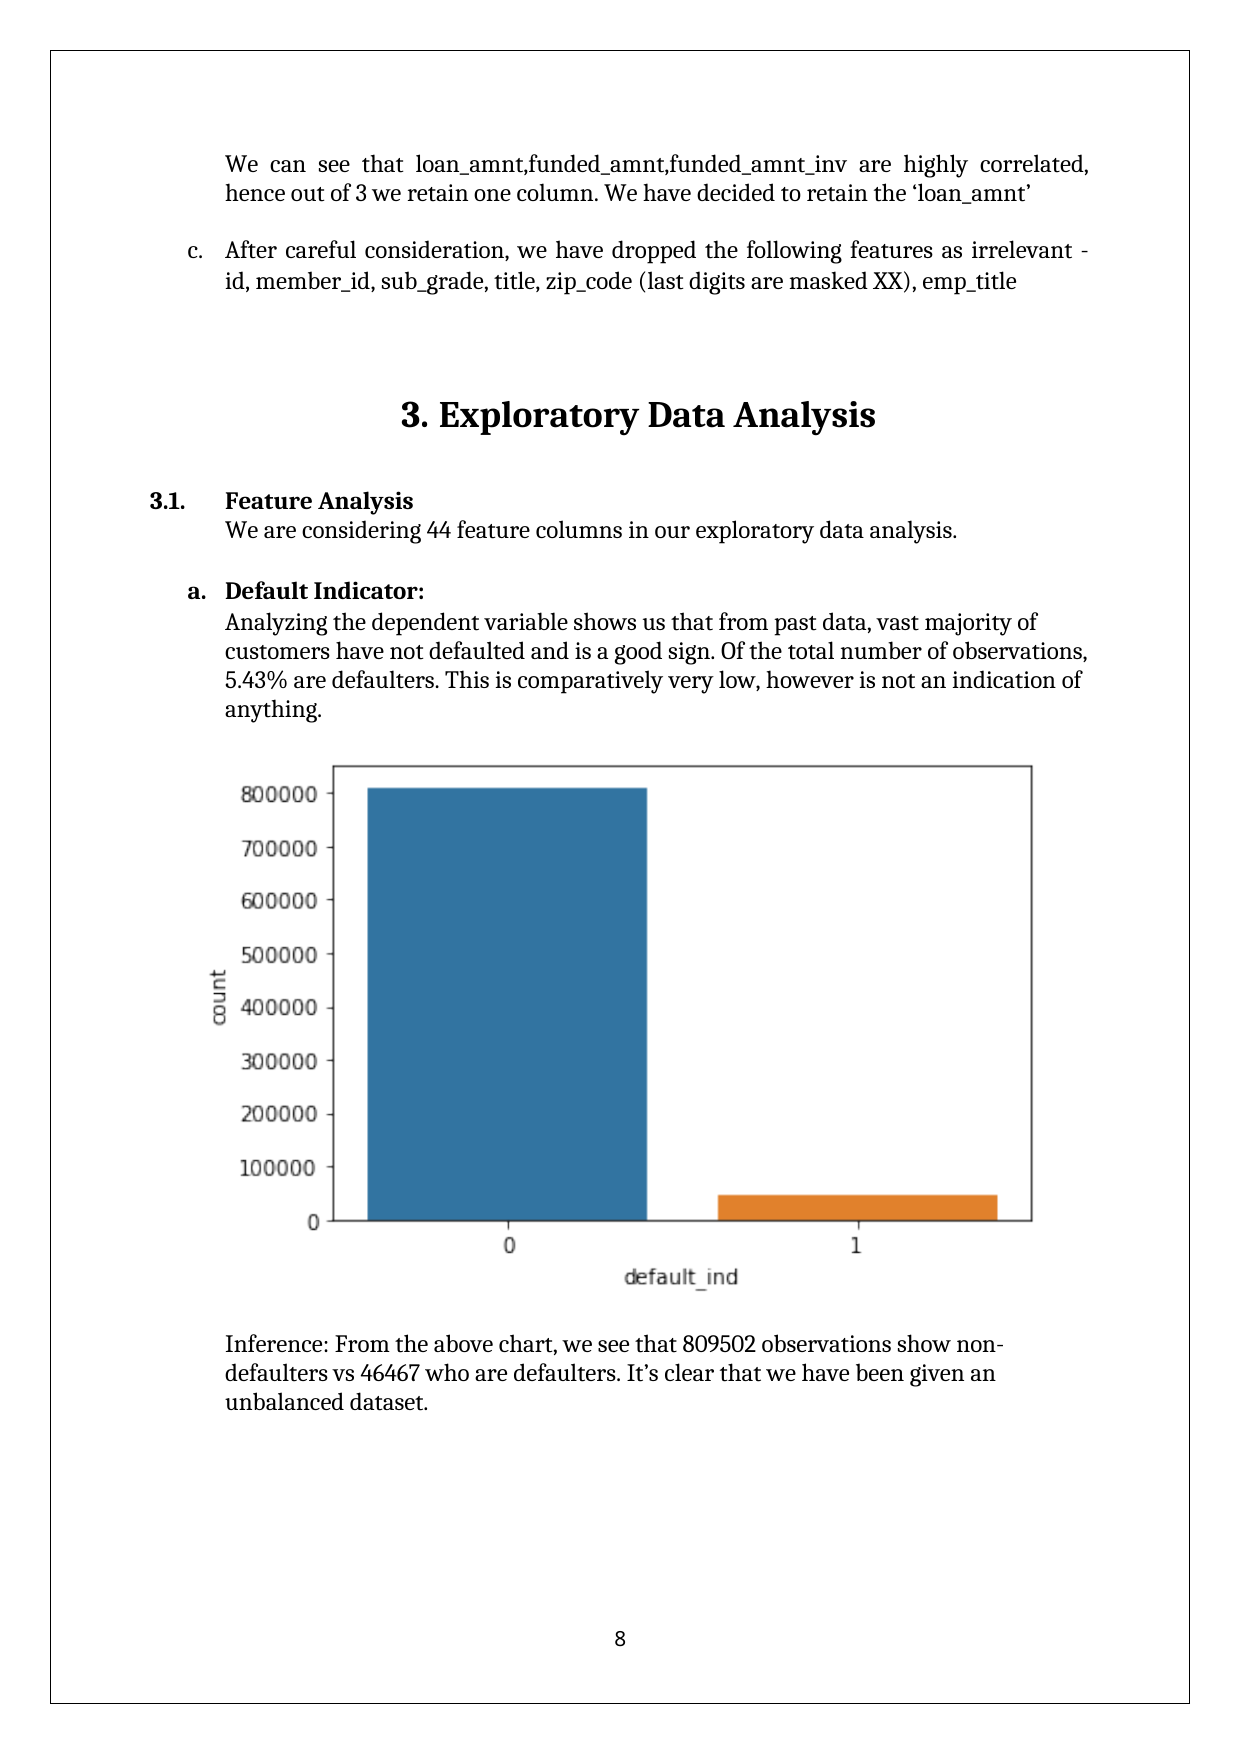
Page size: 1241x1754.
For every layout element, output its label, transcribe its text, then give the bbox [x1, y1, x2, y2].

text Inference: From the above chart, we see that 809502 observations show non-defaulters vs 46467 who are defaulters. It’s clear that we have been given an unbalanced dataset. [225, 1330, 1090, 1444]
text Analyzing the dependent variable shows us that from past data, vast majority of customers have not defaulted and is a good sign. Of the total number of observations, 5.43% are defaulters. This is comparatively very low, however is not an indication of anything. [225, 608, 1090, 723]
subtitle Feature Analysis [150, 487, 1090, 516]
subtitle Default Indicator: [187, 577, 1090, 606]
list We are considering 44 feature columns in our exploratory data analysis. [225, 516, 1090, 544]
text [225, 150, 1090, 207]
picture [195, 753, 1045, 1302]
subtitle Exploratory Data Analysis [187, 394, 1090, 437]
list After careful consideration, we have dropped the following features as irrelevant - id, member_id, sub_grade, title, zip_code (last digits are masked XX), emp_title [187, 236, 1090, 296]
